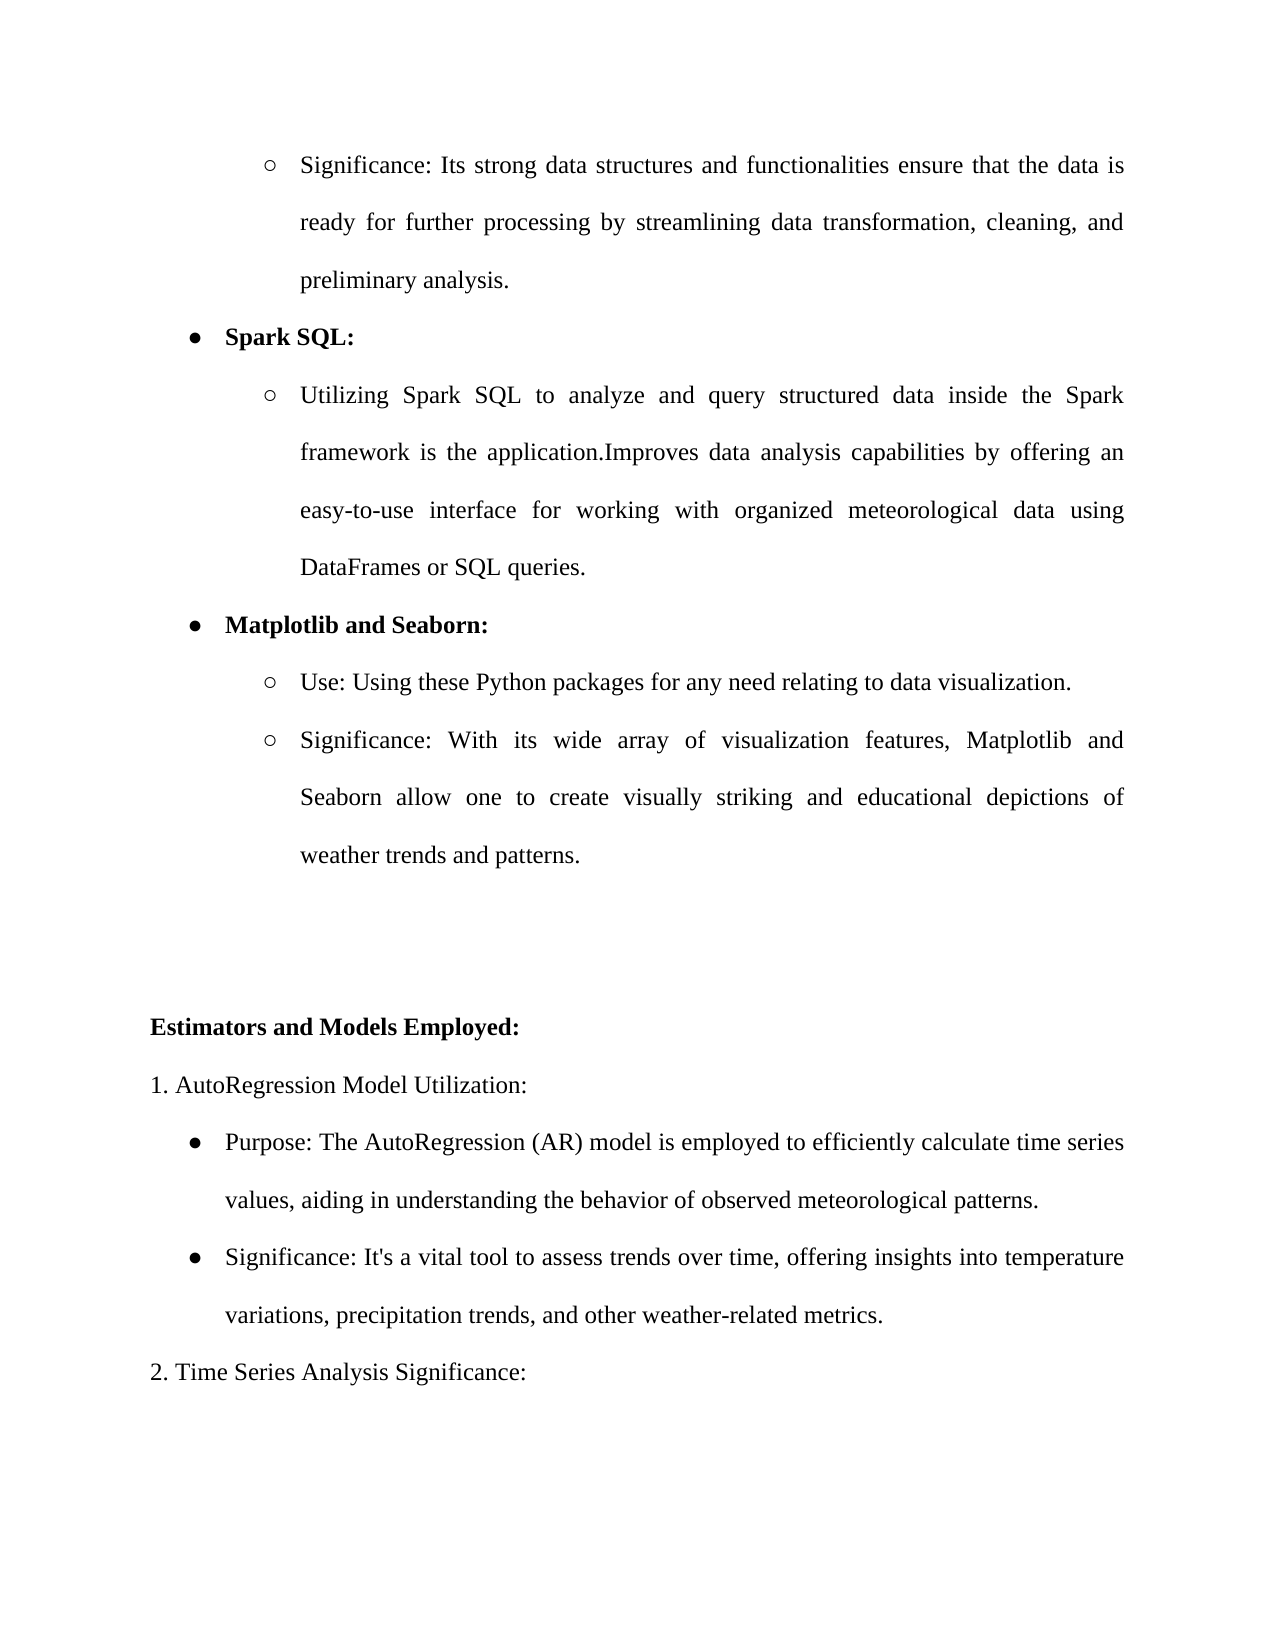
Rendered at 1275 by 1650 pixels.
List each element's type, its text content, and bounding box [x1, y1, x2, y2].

list Matplotlib and Seaborn: [187, 610, 1125, 639]
list Significance: Its strong data structures and functionalities ensure that the data is ready for further processing by streamlining data transformation, cleaning, and preliminary analysis. [262, 150, 1125, 294]
list Use: Using these Python packages for any need relating to data visualization. [262, 667, 1125, 696]
list Significance: It's a vital tool to assess trends over time, offering insights into temperature variations, precipitation trends, and other weather-related metrics. [187, 1242, 1125, 1329]
text 2. Time Series Analysis Significance: [150, 1357, 1125, 1386]
list Utilizing Spark SQL to analyze and query structured data inside the Spark framework is the application.Improves data analysis capabilities by offering an easy-to-use interface for working with organized meteorological data using DataFrames or SQL queries. [262, 380, 1125, 581]
list Purpose: The AutoRegression (AR) model is employed to efficiently calculate time series values, aiding in understanding the behavior of observed meteorological patterns. [187, 1127, 1125, 1214]
list Significance: With its wide array of visualization features, Matplotlib and Seaborn allow one to create visually striking and educational depictions of weather trends and patterns. [262, 725, 1125, 869]
text 1. AutoRegression Model Utilization: [150, 1070, 1125, 1099]
list Spark SQL: [187, 322, 1125, 351]
text Estimators and Models Employed: [150, 1012, 1125, 1041]
